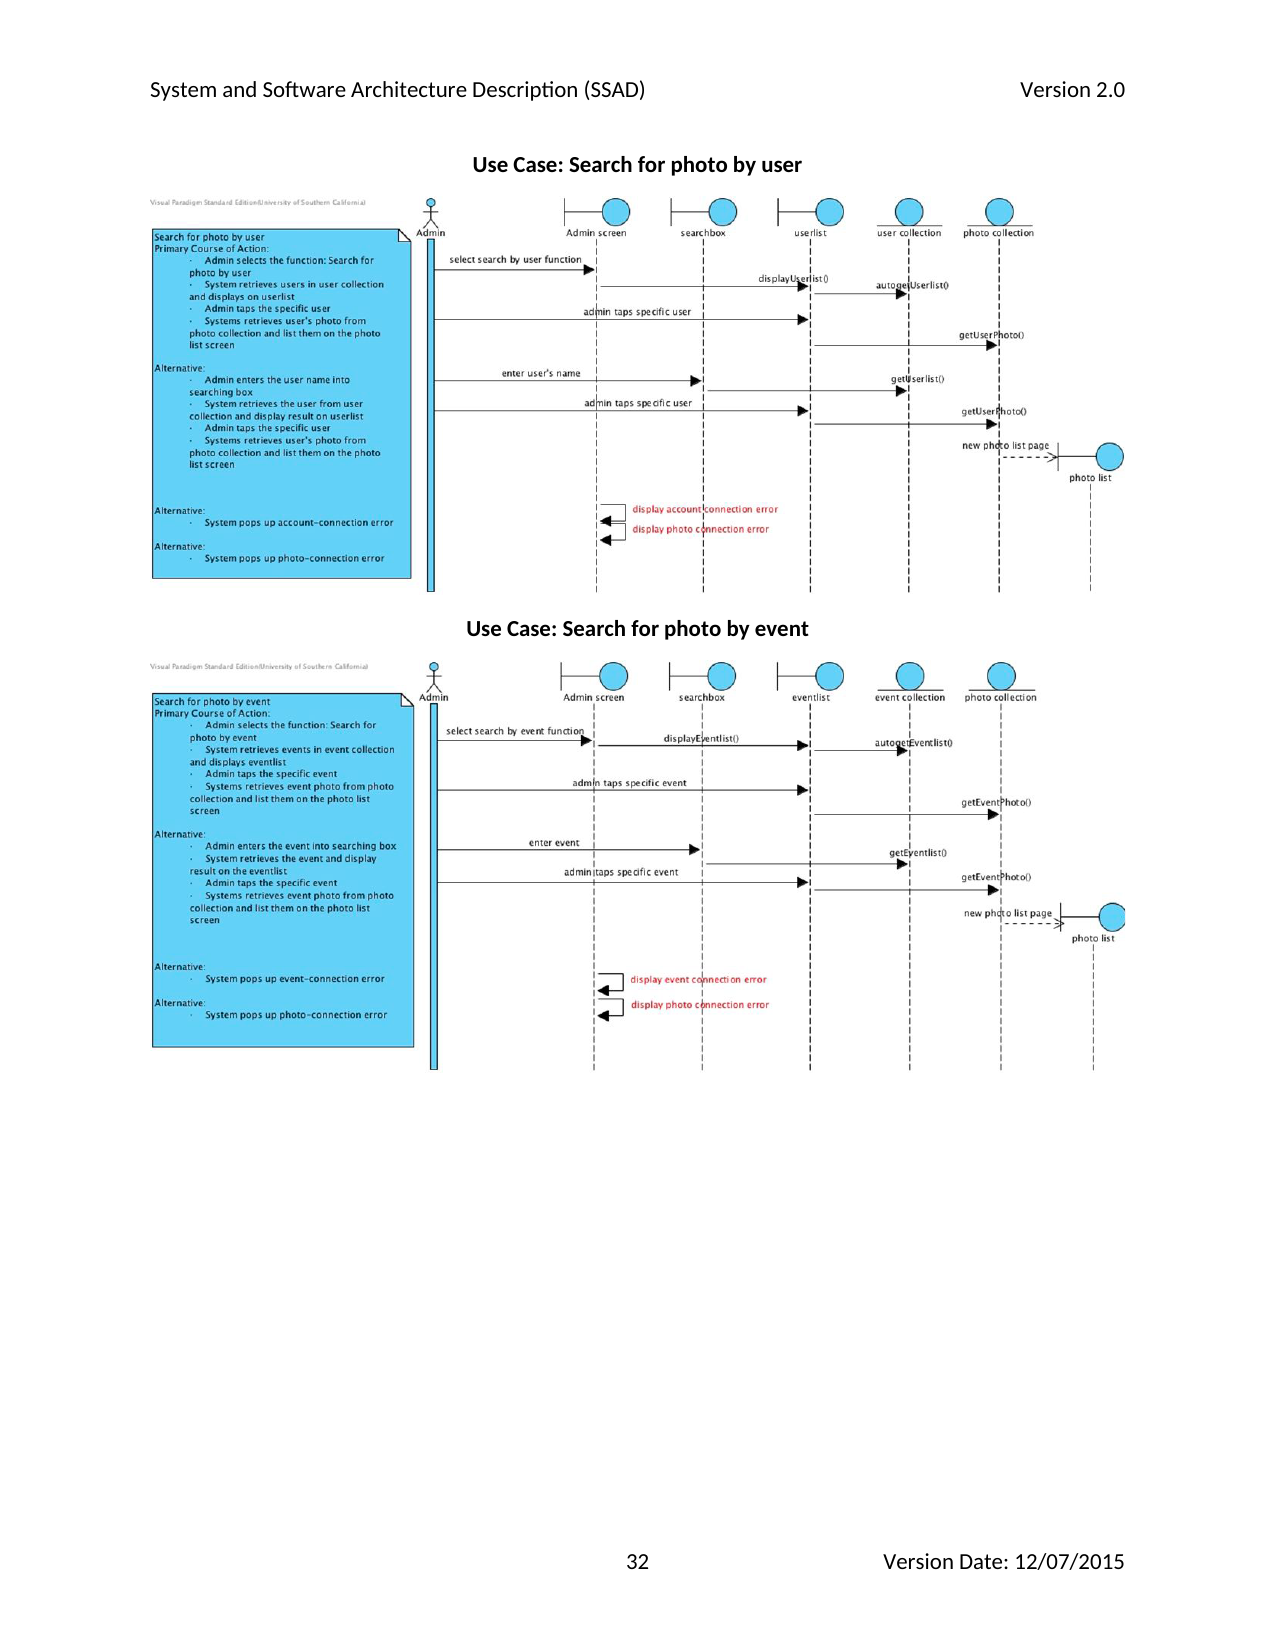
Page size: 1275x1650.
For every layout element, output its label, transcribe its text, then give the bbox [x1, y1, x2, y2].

text Use Case: Search for photo by user [150, 150, 1125, 178]
text Use Case: Search for photo by event [150, 614, 1125, 642]
picture [150, 660, 1125, 1073]
picture [150, 196, 1125, 595]
